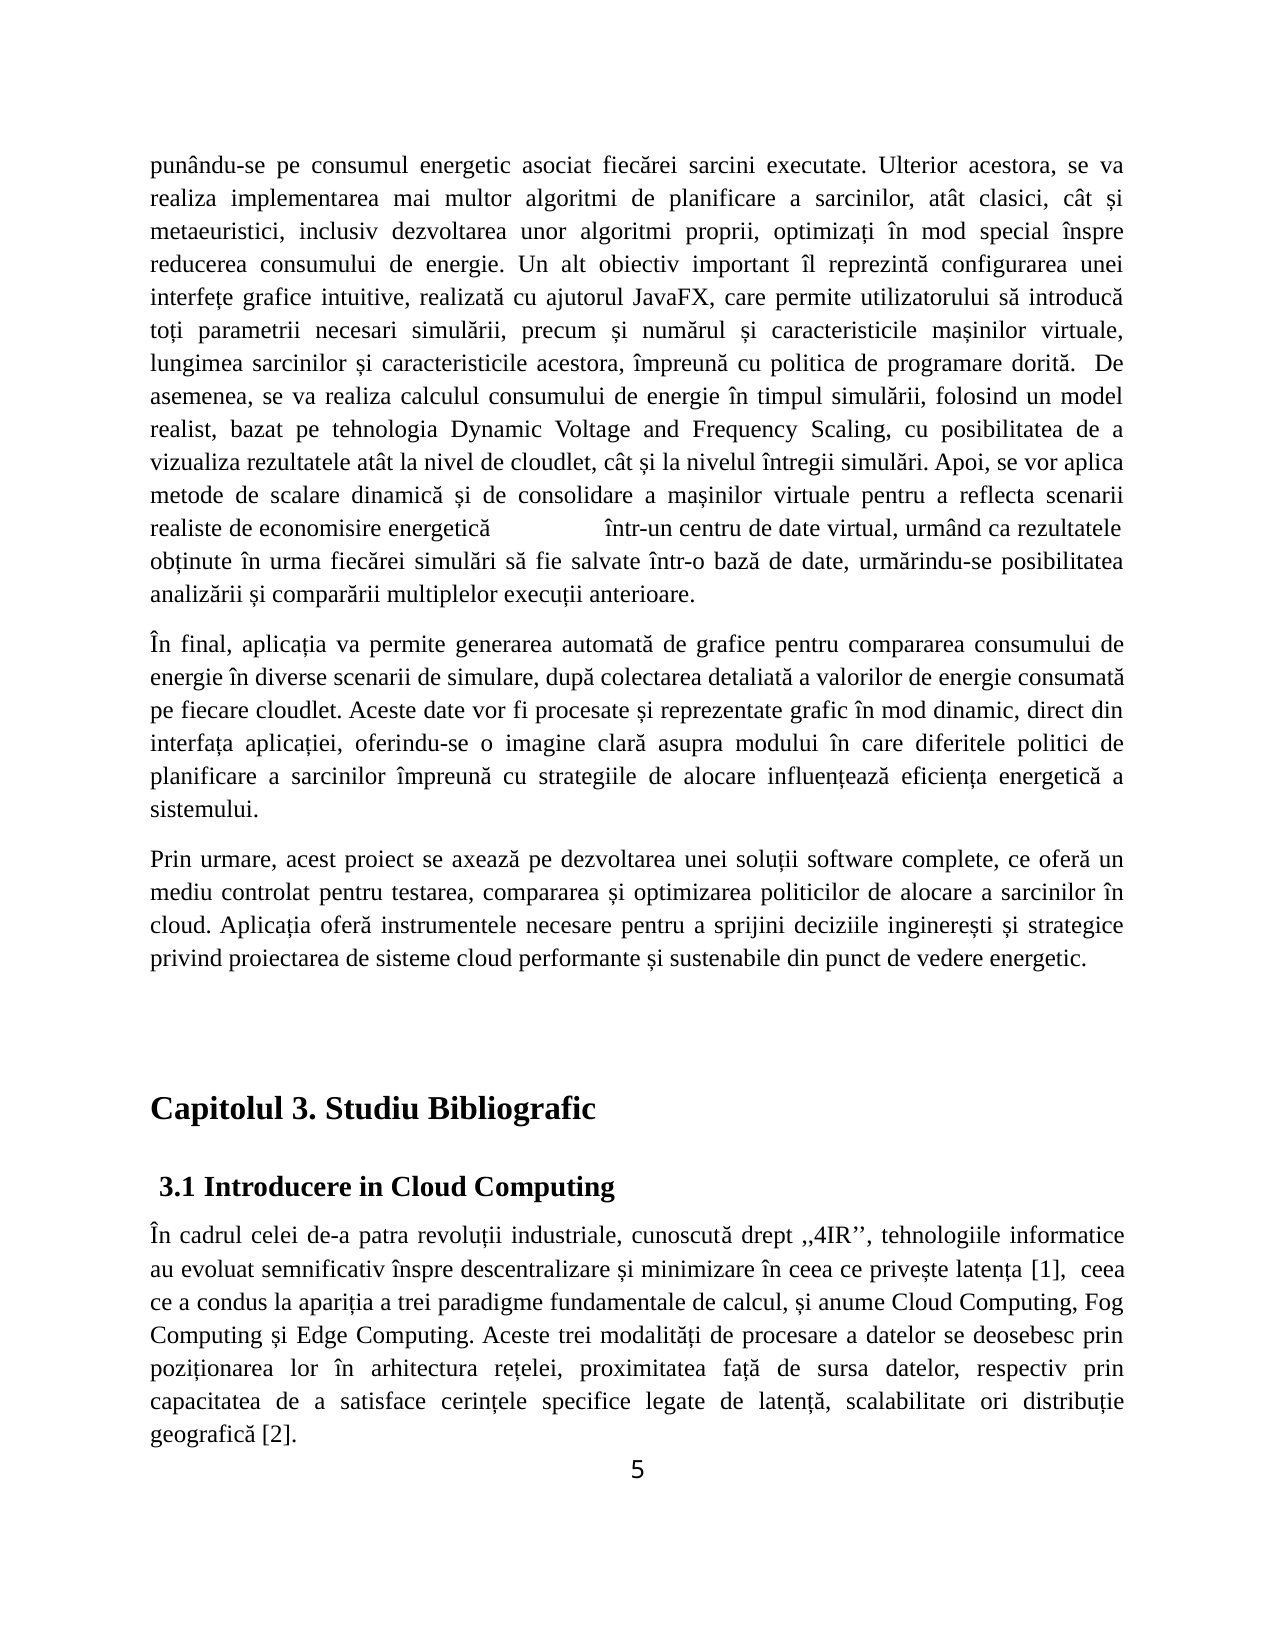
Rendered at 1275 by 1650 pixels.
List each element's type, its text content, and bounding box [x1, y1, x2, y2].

subtitle Introducere in Cloud Computing [159, 1169, 1125, 1203]
text Prin urmare, acest proiect se axează pe dezvoltarea unei soluții software complete, ce oferă un mediu controlat pentru testarea, compararea și optimizarea politicilor de alocare a sarcinilor în cloud. Aplicația oferă instrumentele necesare pentru a sprijini deciziile inginerești și strategice privind proiectarea de sisteme cloud performante și sustenabile din punct de vedere energetic. [150, 844, 1125, 972]
text În cadrul celei de-a patra revoluții industriale, cunoscută drept ,,4IR’’, tehnologiile informatice au evoluat semnificativ înspre descentralizare și minimizare în ceea ce privește latența , ceea ce a condus la apariția a trei paradigme fundamentale de calcul, și anume Cloud Computing, Fog Computing și Edge Computing. Aceste trei modalități de procesare a datelor se deosebesc prin poziționarea lor în arhitectura rețelei, proximitatea față de sursa datelor, respectiv prin capacitatea de a satisface cerințele specifice legate de latență, scalabilitate ori distribuție geografică [2]. [150, 1221, 1125, 1447]
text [150, 150, 1125, 608]
subtitle Capitolul 3. Studiu Bibliografic [150, 1088, 1125, 1126]
text În final, aplicația va permite generarea automată de grafice pentru compararea consumului de energie în diverse scenarii de simulare, după colectarea detaliată a valorilor de energie consumată pe fiecare cloudlet. Aceste date vor fi procesate și reprezentate grafic în mod dinamic, direct din interfața aplicației, oferindu-se o imagine clară asupra modului în care diferitele politici de planificare a sarcinilor împreună cu strategiile de alocare influențează eficiența energetică a sistemului. [150, 629, 1125, 823]
